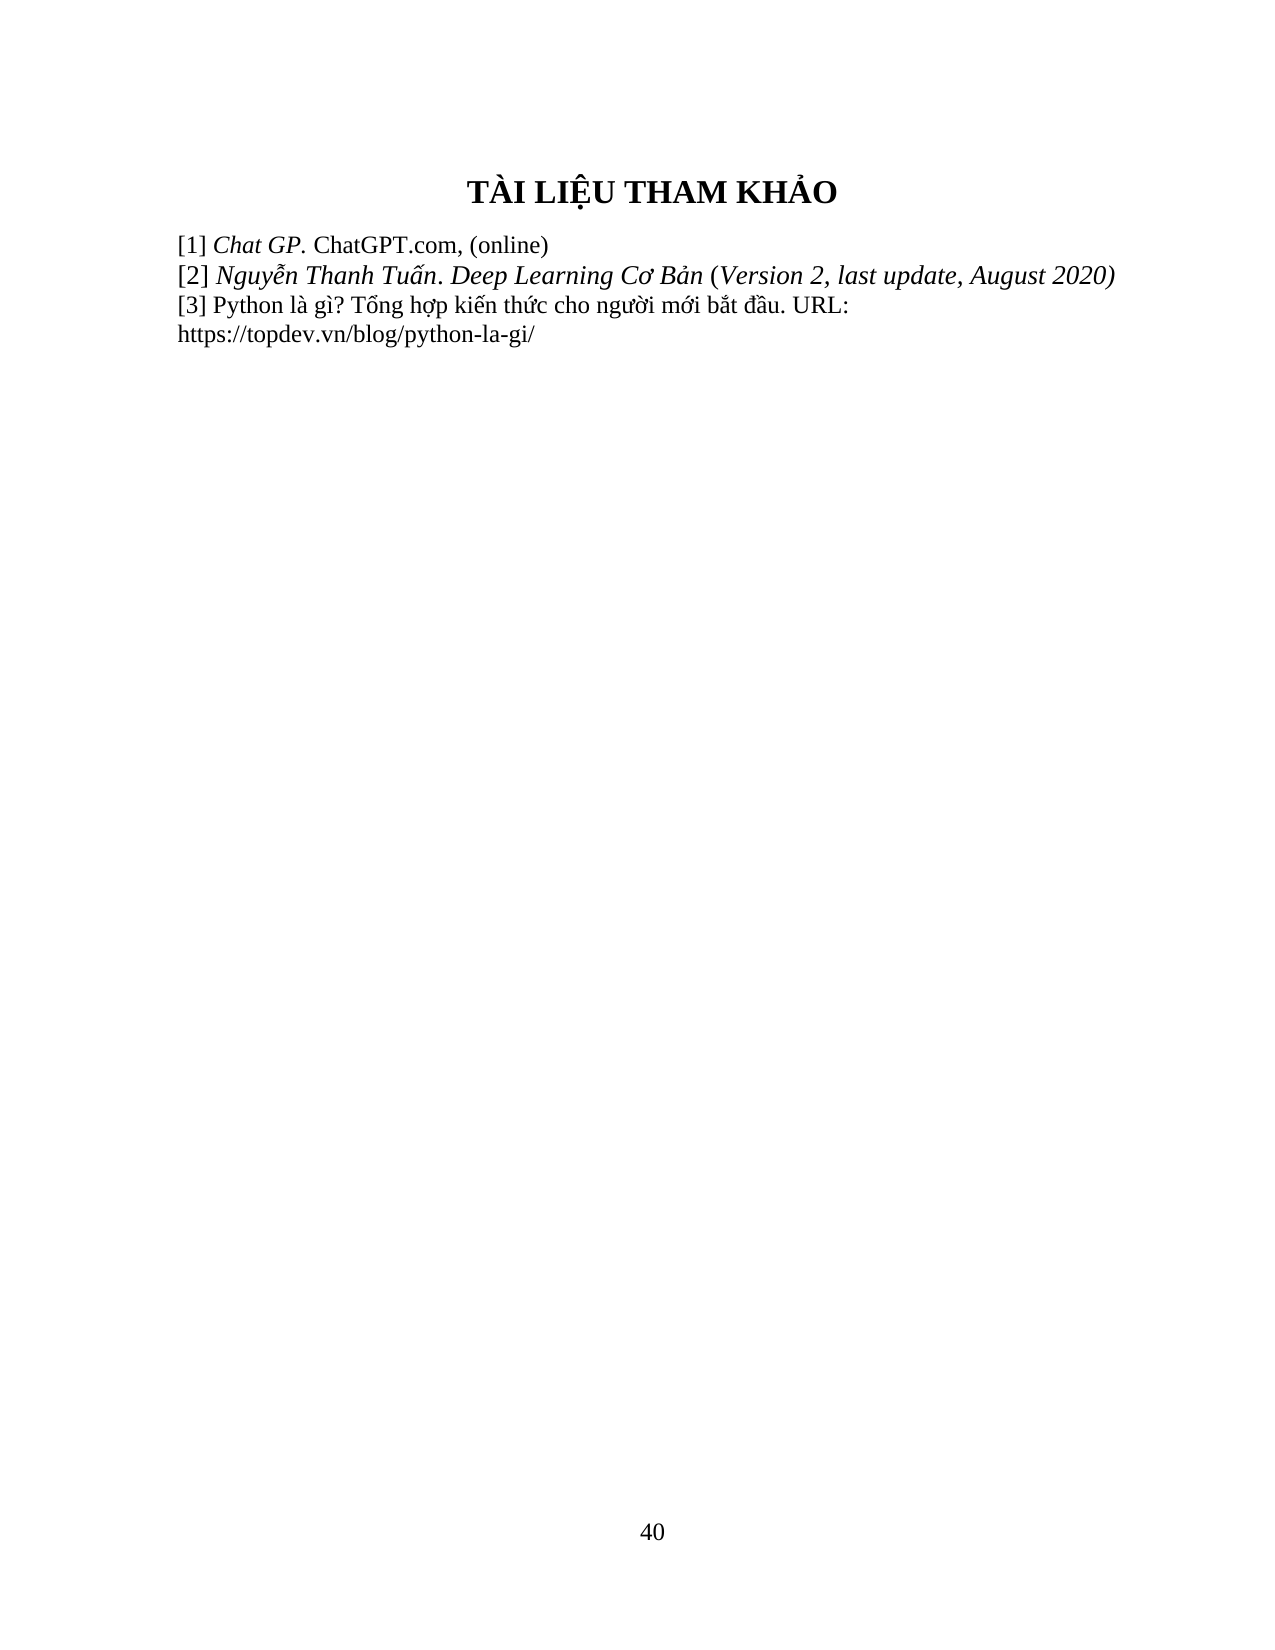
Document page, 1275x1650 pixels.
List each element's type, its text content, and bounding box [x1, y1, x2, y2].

subtitle TÀI LIỆU THAM KHẢO [177, 173, 1127, 211]
text [3] Python là gì? Tổng hợp kiến thức cho người mới bắt đầu. URL: https://topdev.vn/blog/python-la-gi/ [177, 290, 1127, 348]
text [1] Chat GP. ChatGPT.com, (online) [177, 230, 1127, 259]
text [2] Nguyễn Thanh Tuấn. Deep Learning Cơ Bản (Version 2, last update, August 2020) [177, 259, 1127, 290]
